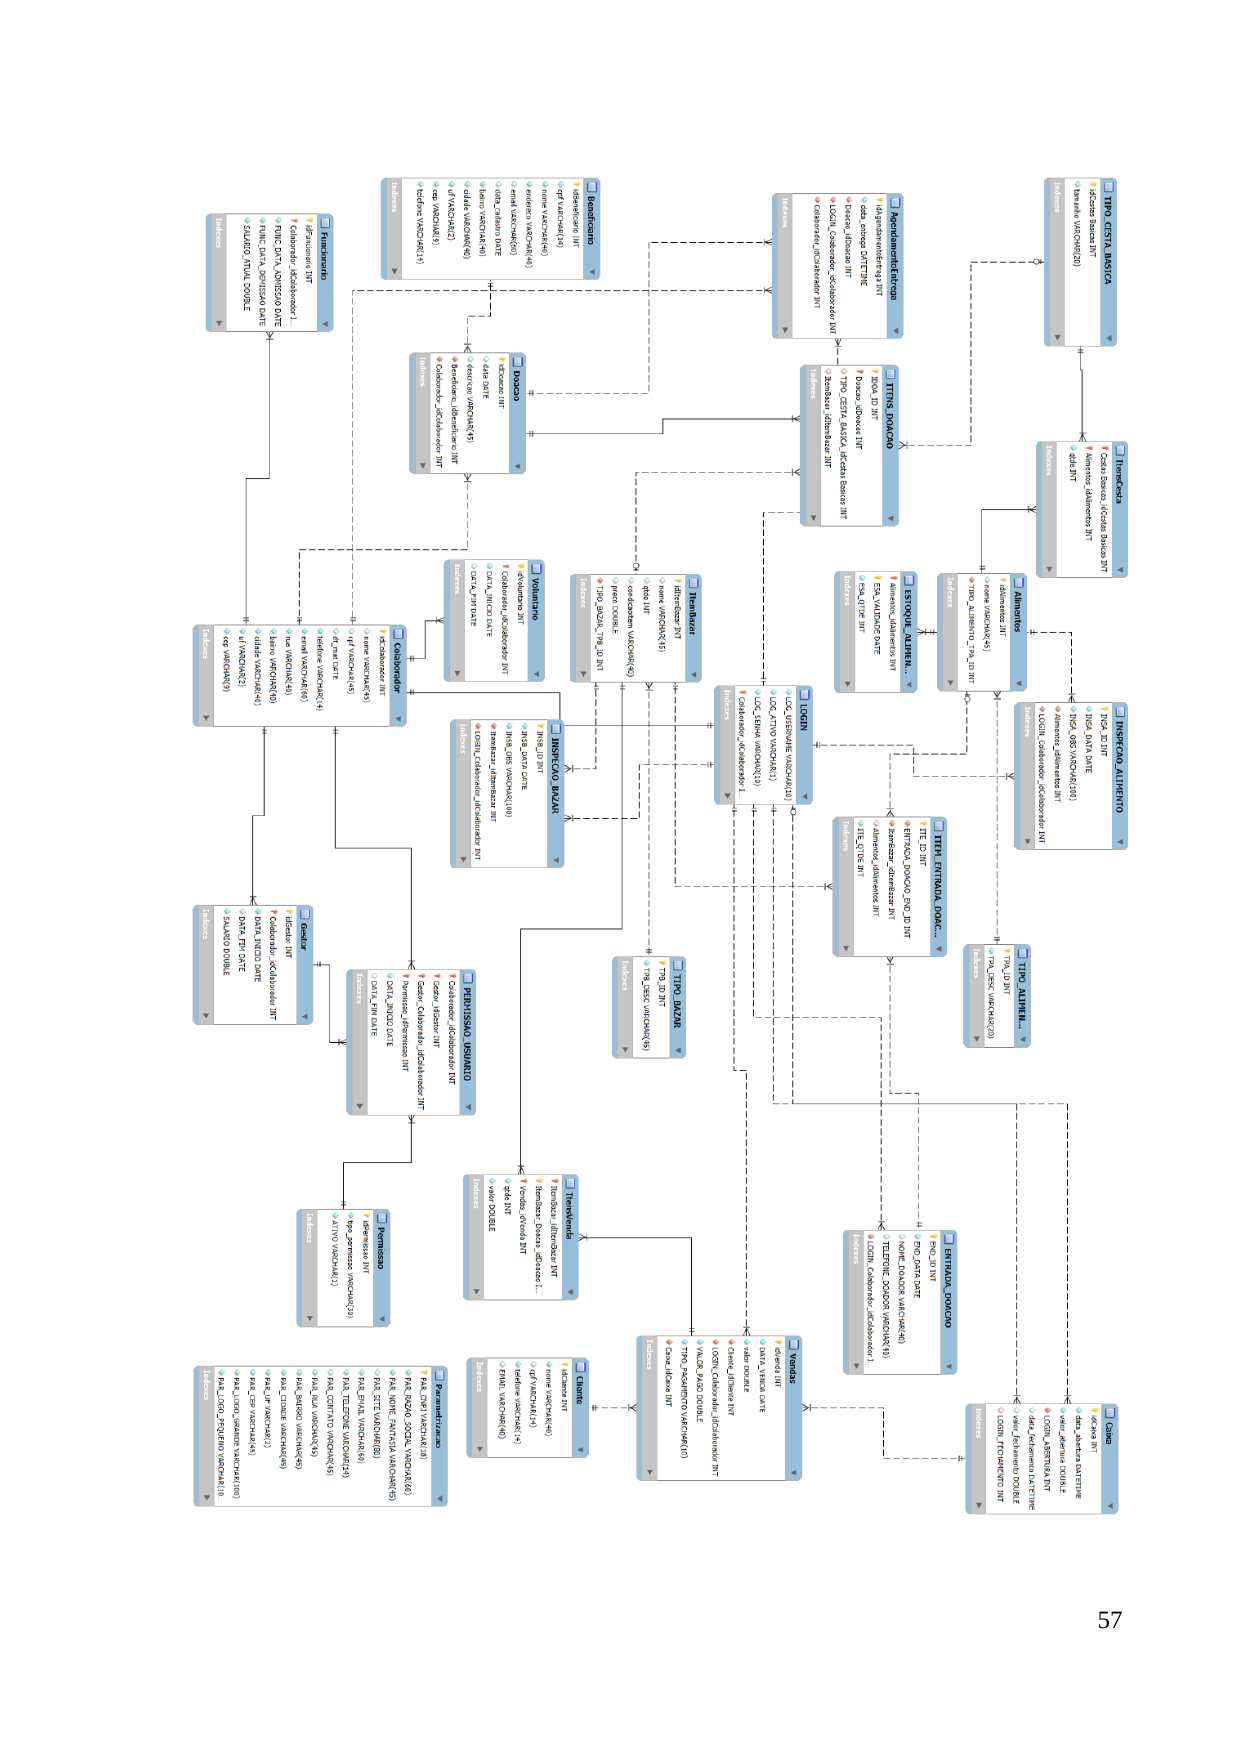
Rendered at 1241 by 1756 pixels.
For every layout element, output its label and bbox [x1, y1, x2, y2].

picture [181, 179, 1128, 1524]
